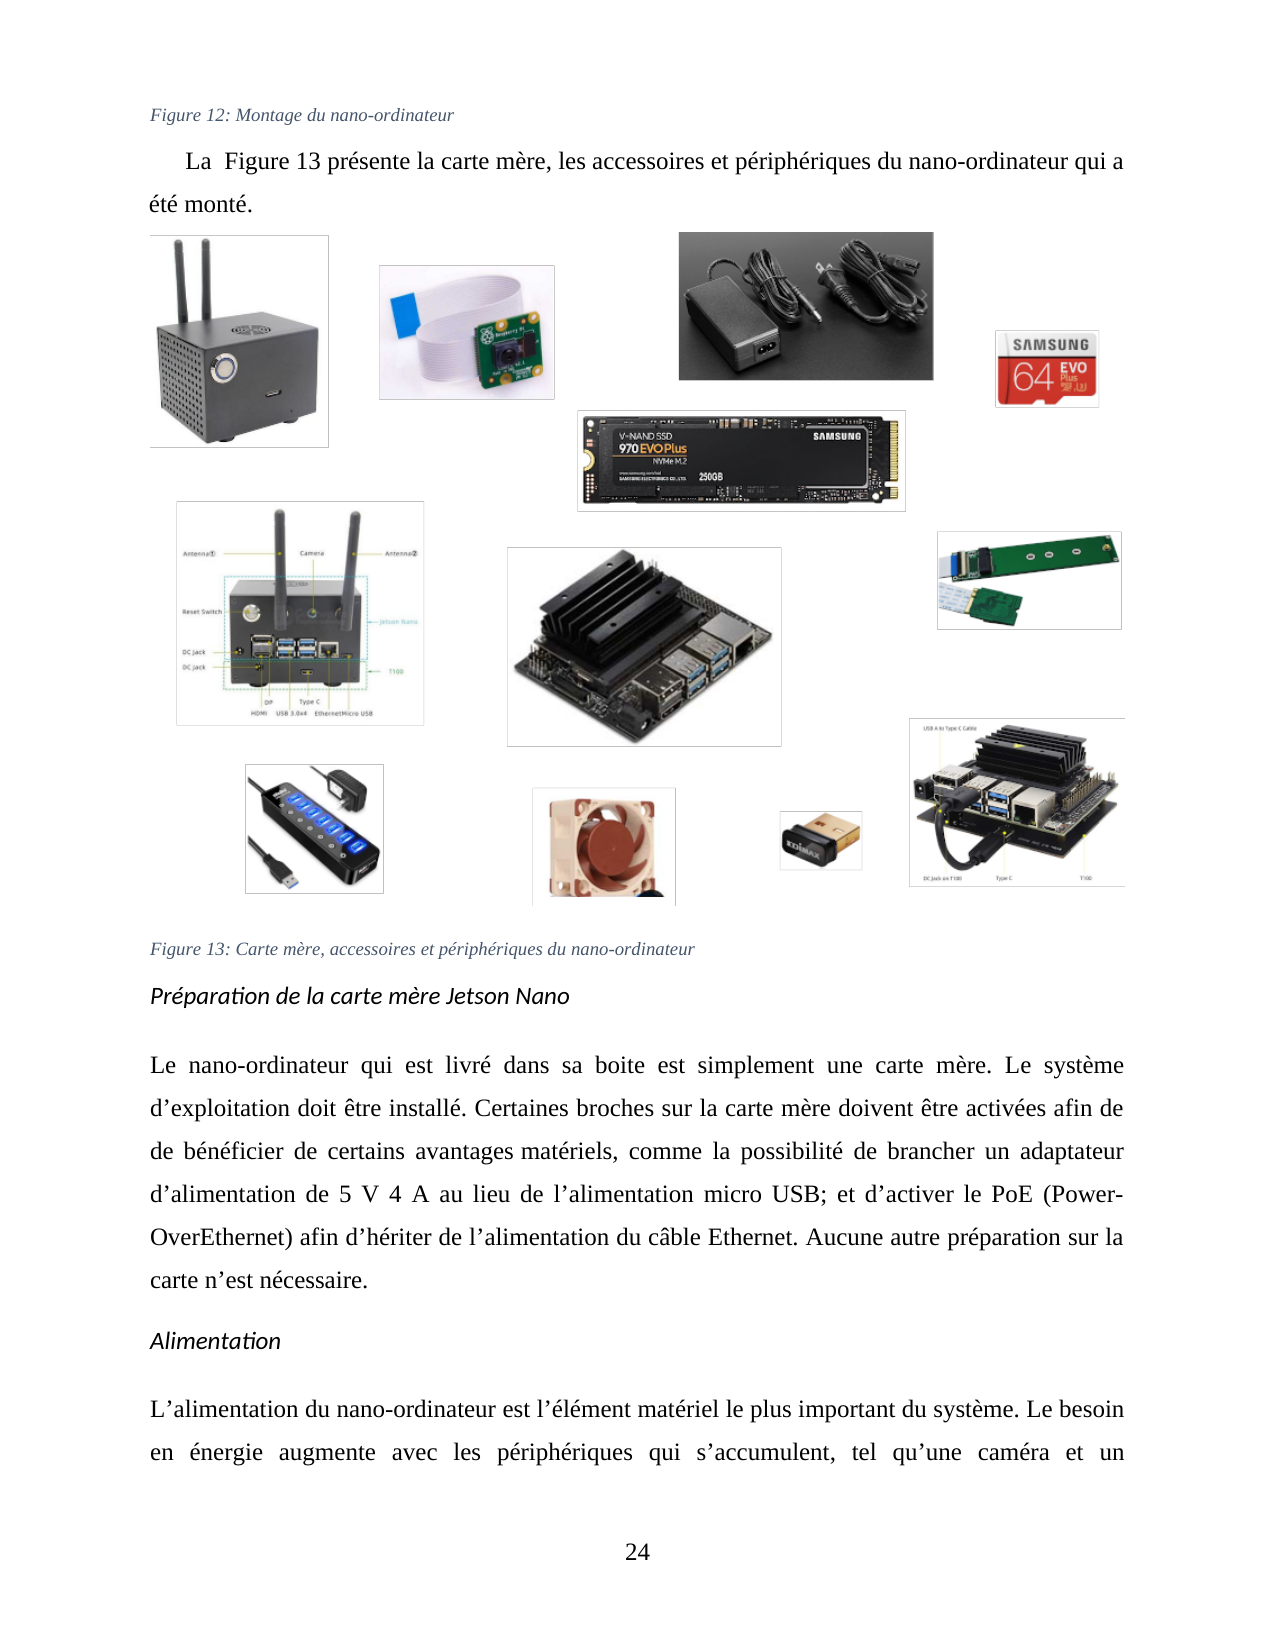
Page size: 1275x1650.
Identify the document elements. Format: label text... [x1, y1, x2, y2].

text Le nano-ordinateur qui est livré dans sa boite est simplement une carte mère. Le système d’exploitation doit être installé. Certaines broches sur la carte mère doivent être activées afin de de bénéficier de certains avantages matériels, comme la possibilité de brancher un adaptateur d’alimentation de 5 V 4 A au lieu de l’alimentation micro USB; et d’activer le PoE (Power-OverEthernet) afin d’hériter de l’alimentation du câble Ethernet. Aucune autre préparation sur la carte n’est nécessaire. [150, 1050, 1125, 1294]
subtitle Alimentation [150, 1325, 1125, 1356]
picture [150, 232, 1125, 906]
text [150, 1394, 1125, 1466]
text Figure 13: Carte mère, accessoires et périphériques du nano-ordinateur [150, 938, 1125, 959]
text Figure 12: Montage du nano-ordinateur [150, 104, 1125, 125]
text La Figure 13 présente la carte mère, les accessoires et périphériques du nano-ordinateur qui a été monté. [149, 146, 1125, 218]
subtitle Préparation de la carte mère Jetson Nano [150, 980, 1125, 1011]
